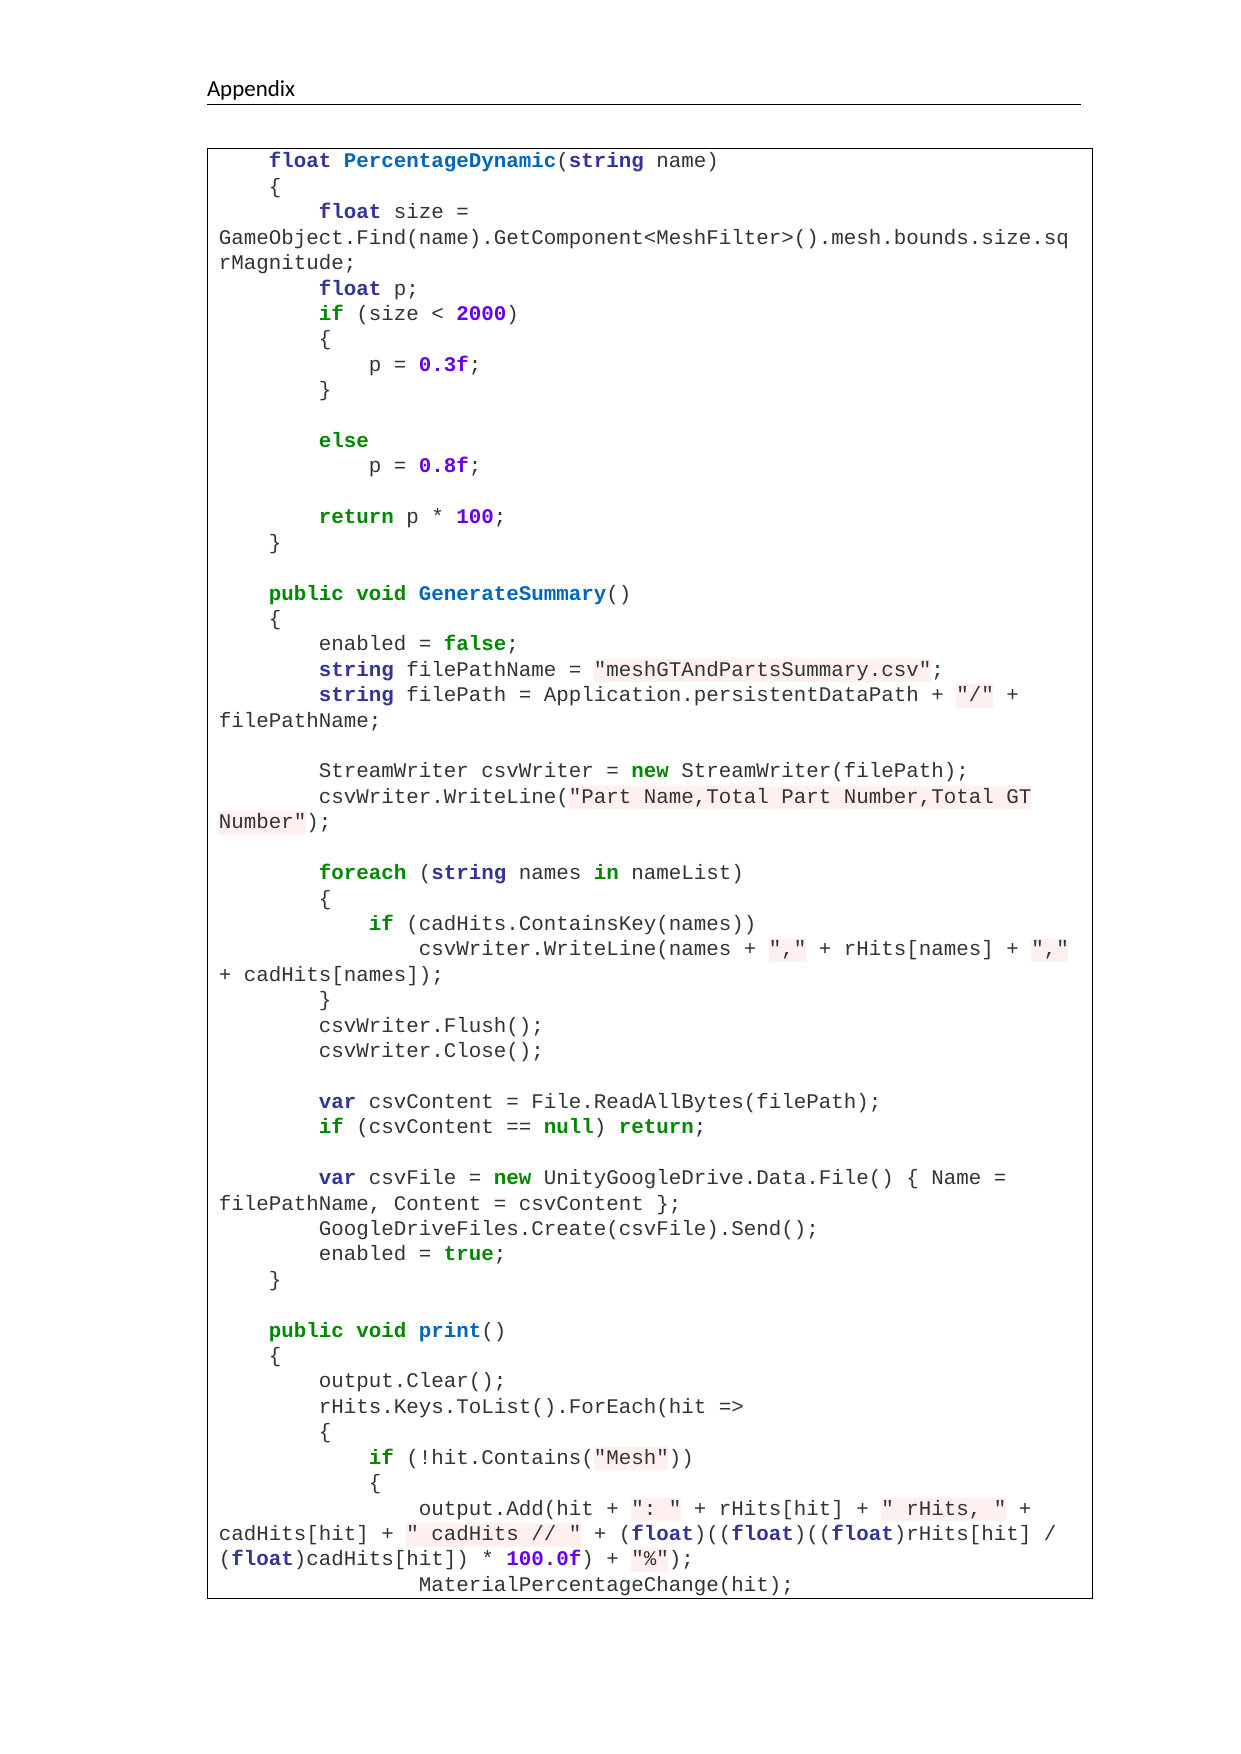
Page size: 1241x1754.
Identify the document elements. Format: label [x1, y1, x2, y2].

table_header [208, 149, 1092, 1597]
